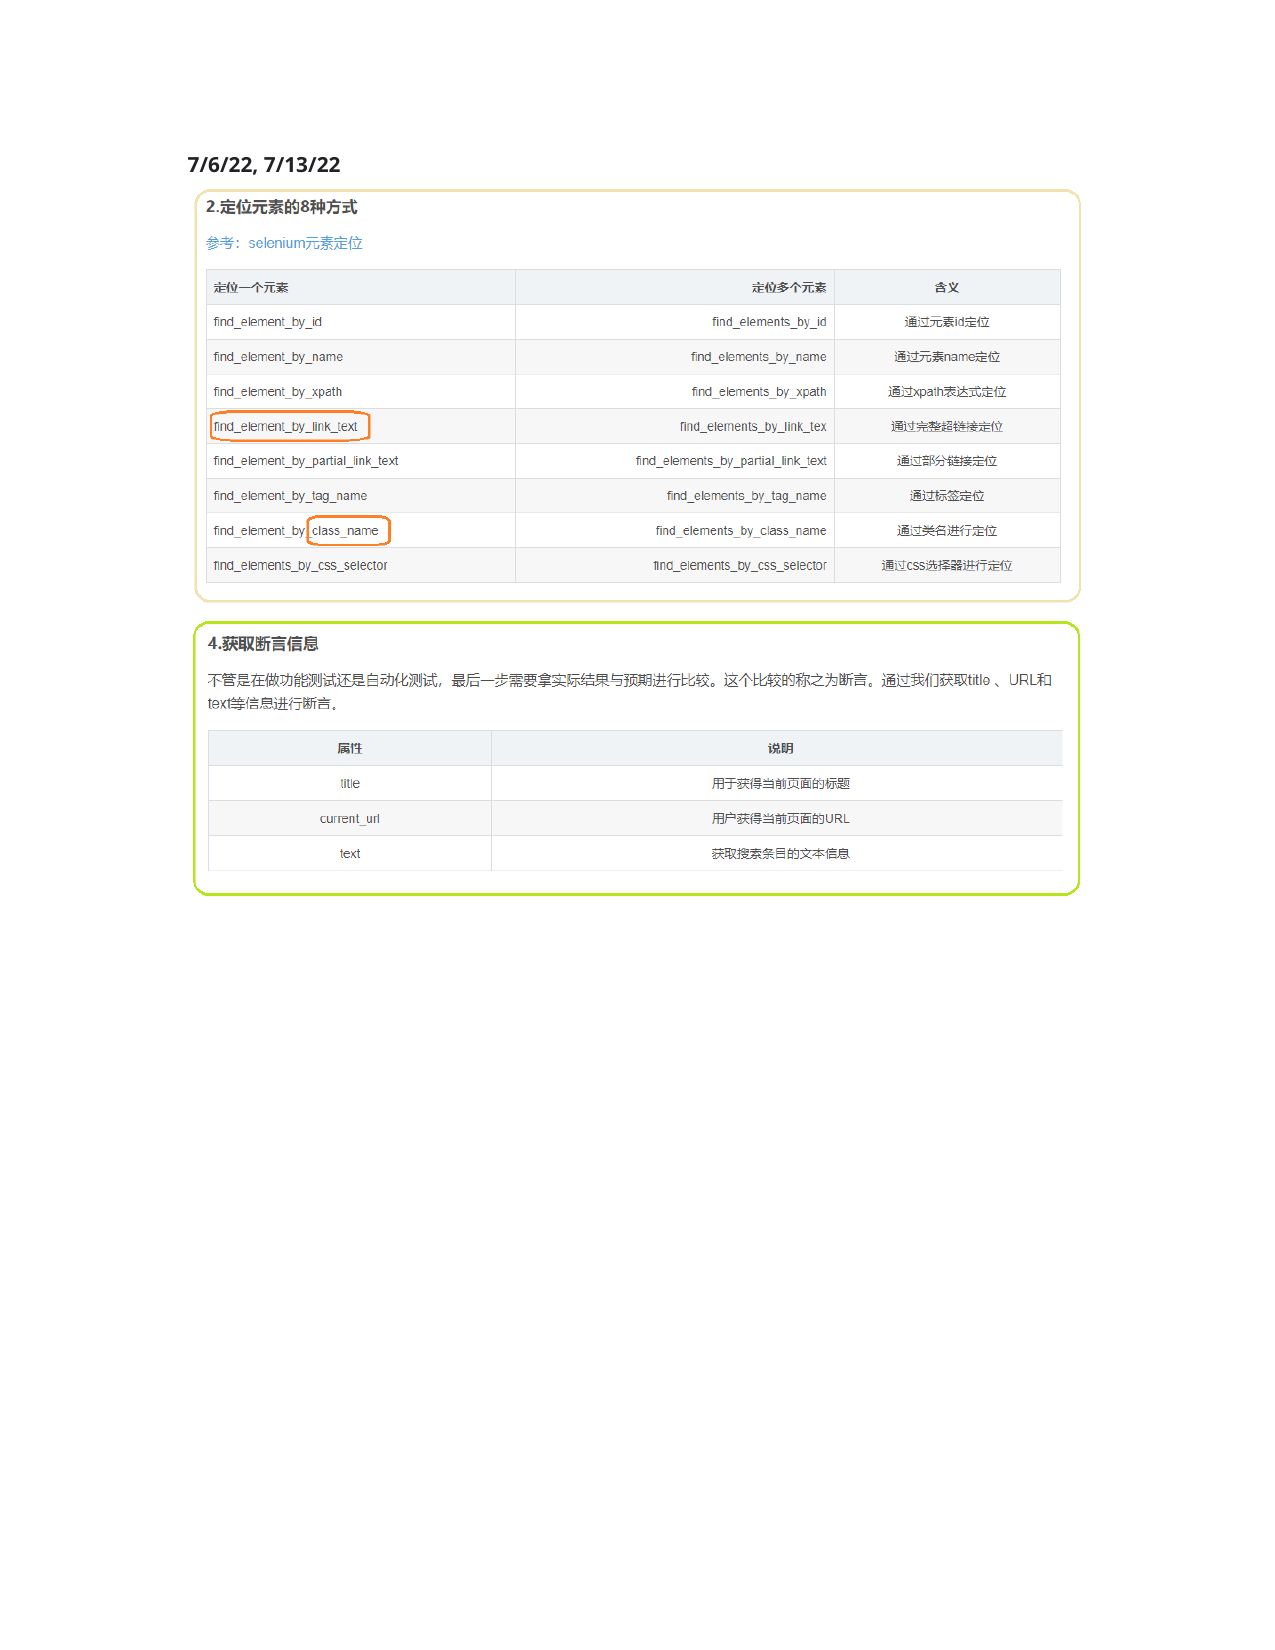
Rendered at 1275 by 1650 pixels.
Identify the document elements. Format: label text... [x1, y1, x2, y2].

picture [187, 178, 1088, 906]
text 7/6/22, 7/13/22 [187, 150, 1087, 178]
